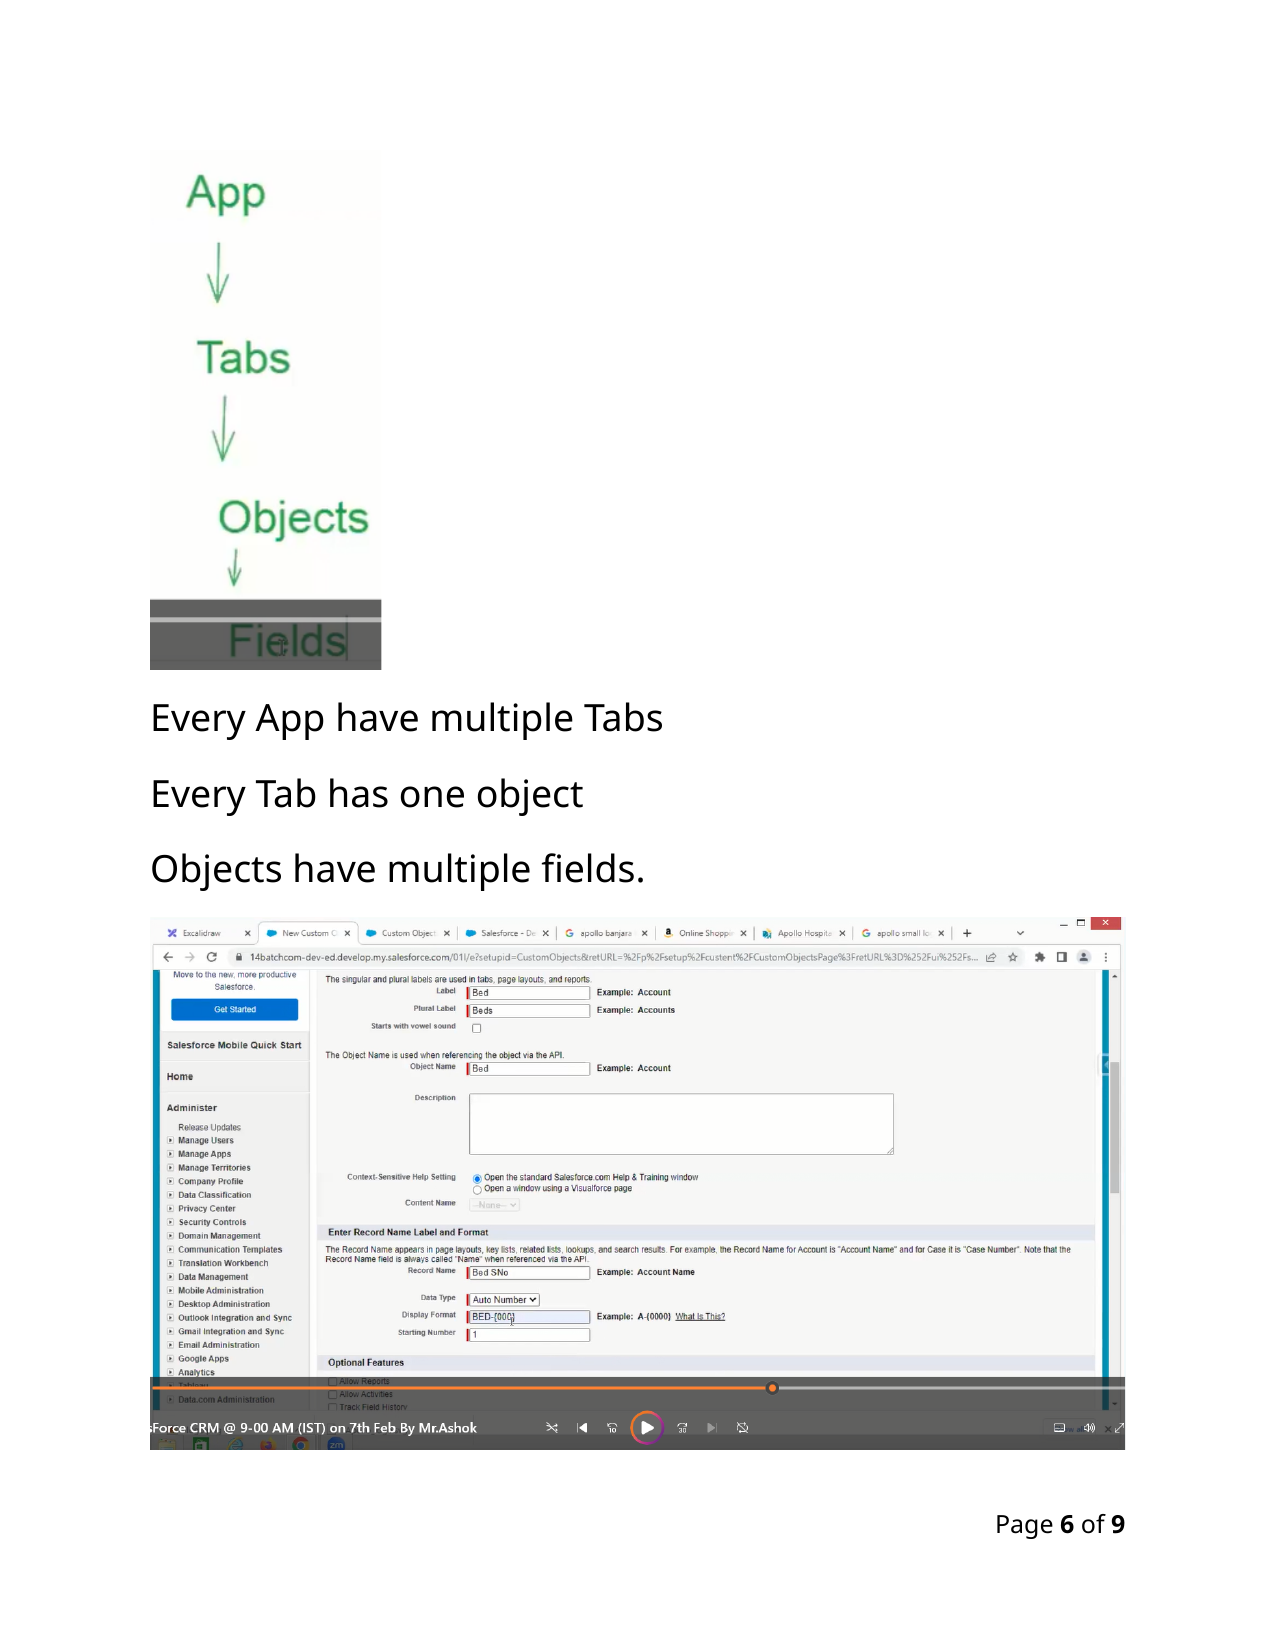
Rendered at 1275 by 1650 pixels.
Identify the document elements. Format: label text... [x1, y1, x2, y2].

picture [150, 150, 382, 670]
text Objects have multiple fields. [150, 842, 1125, 893]
picture [150, 917, 1125, 1450]
text Every Tab has one object [150, 767, 1125, 818]
text Every App have multiple Tabs [150, 692, 1125, 743]
